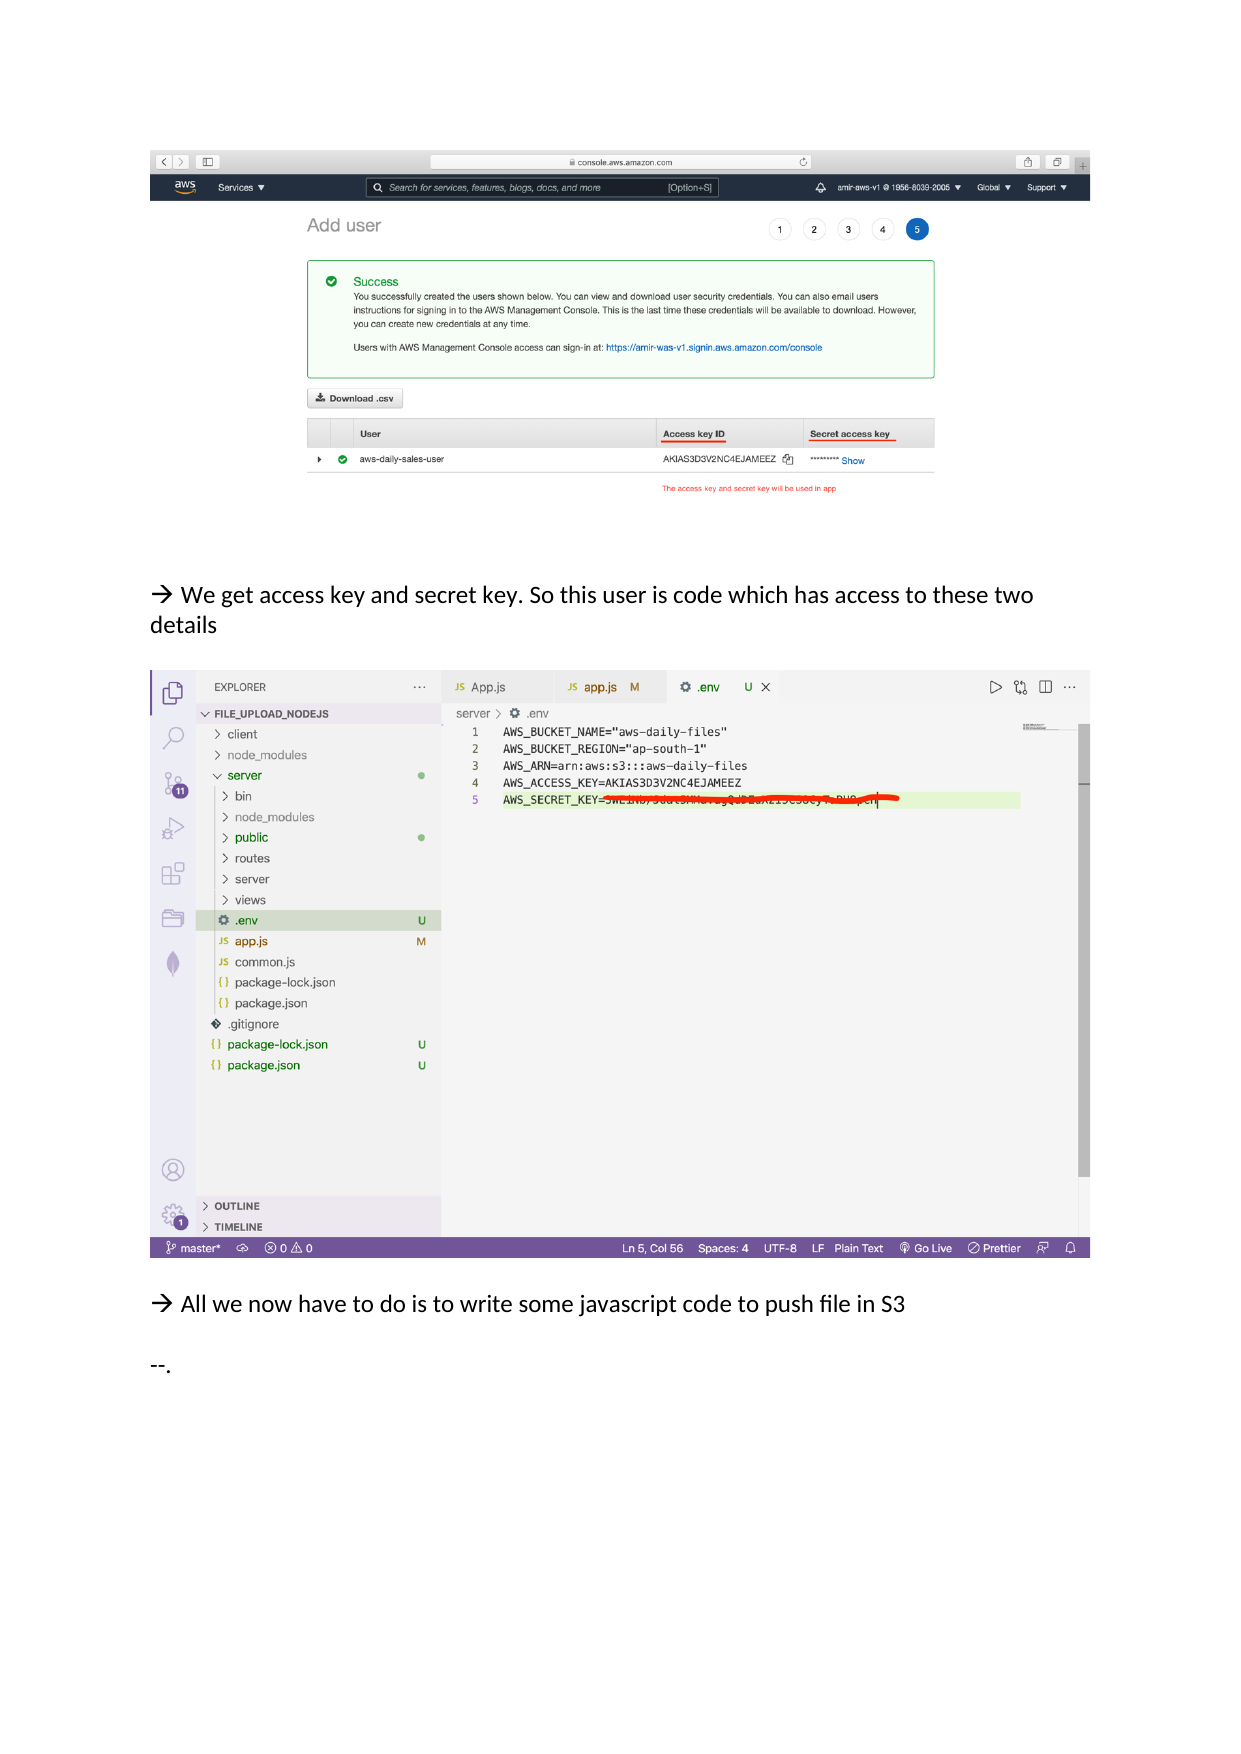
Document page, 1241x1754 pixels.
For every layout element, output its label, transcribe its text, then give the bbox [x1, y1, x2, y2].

text --. [150, 1349, 1090, 1380]
text All we now have to do is to write some javascript code to push file in S3 [150, 1288, 1090, 1319]
text We get access key and secret key. So this user is code which has access to these two details [150, 579, 1090, 640]
picture [150, 150, 1091, 549]
picture [150, 670, 1091, 1258]
